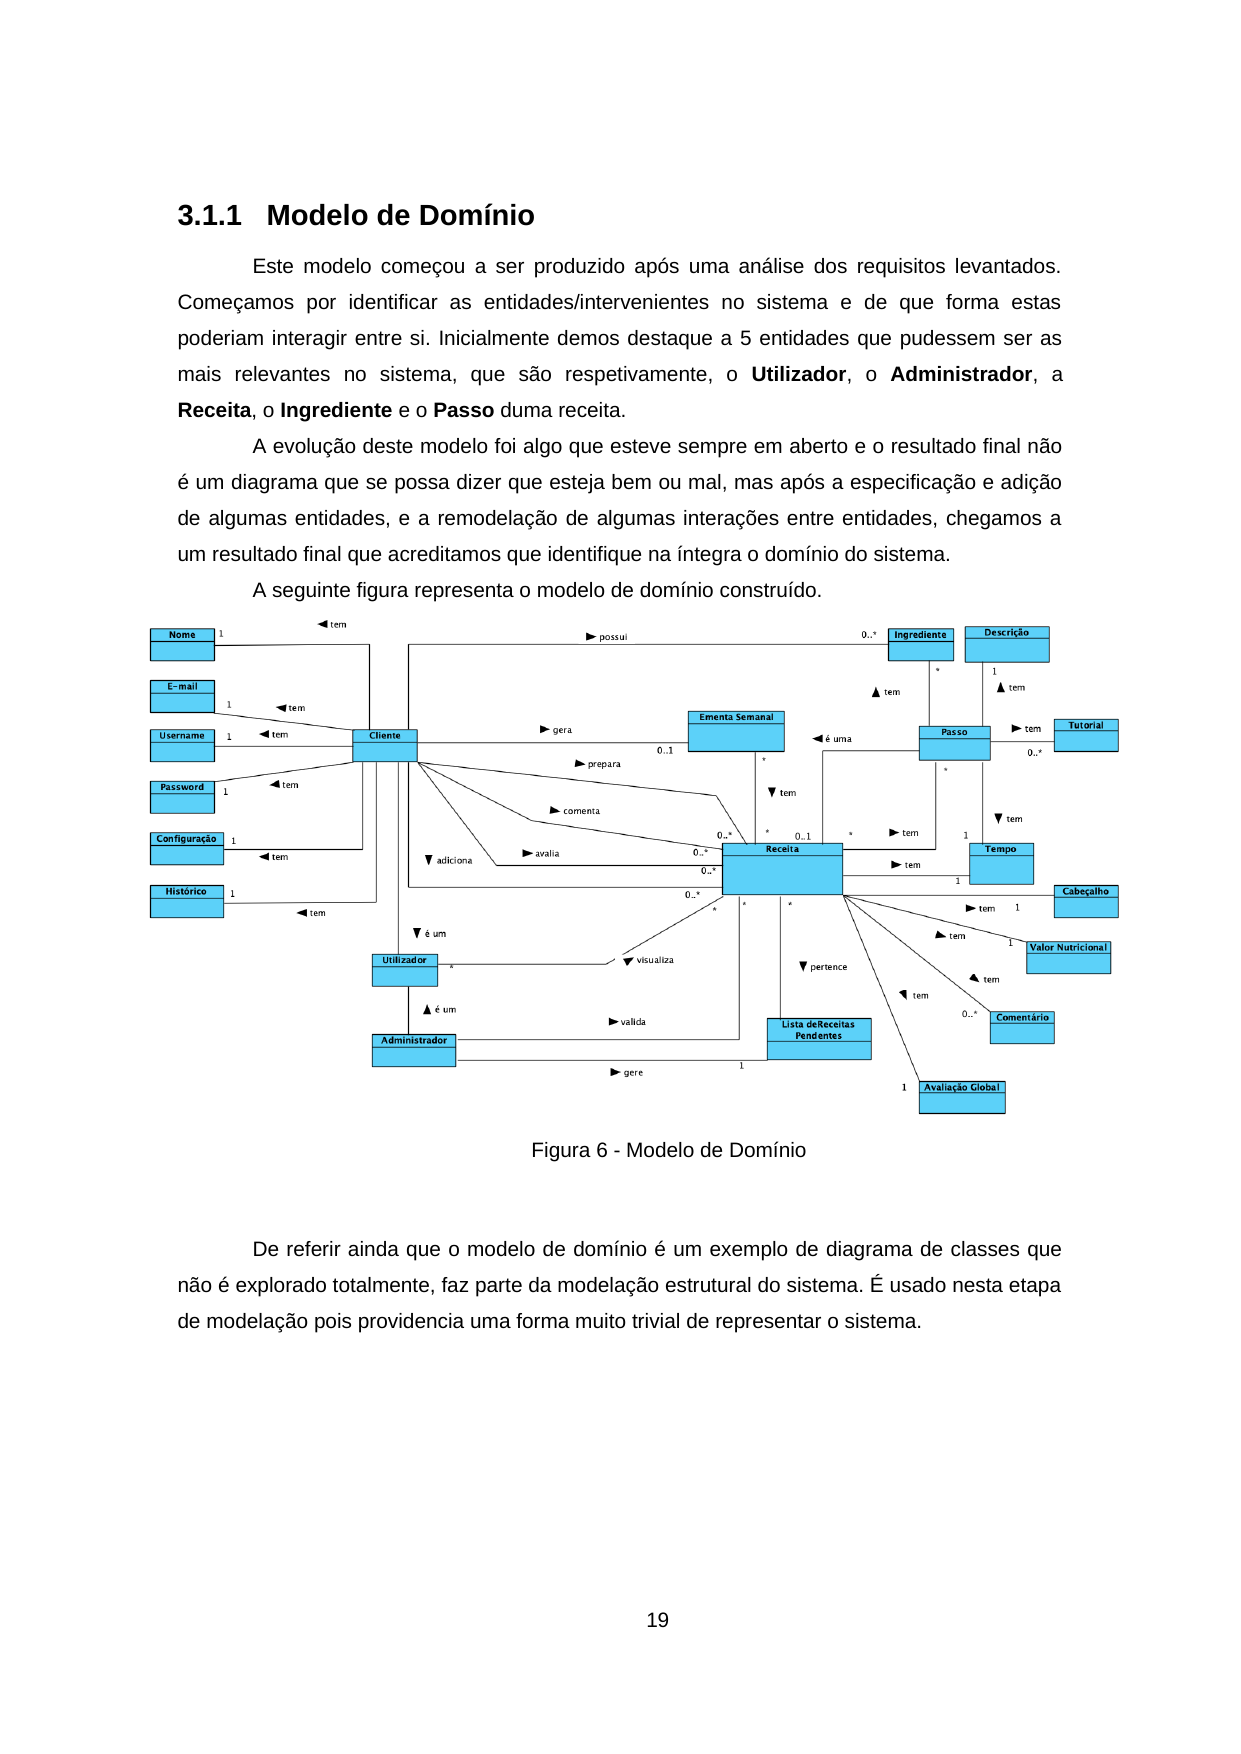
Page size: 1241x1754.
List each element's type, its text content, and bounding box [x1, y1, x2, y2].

text De referir ainda que o modelo de domínio é um exemplo de diagrama de classes que não é explorado totalmente, faz parte da modelação estrutural do sistema. É usado nesta etapa de modelação pois providencia uma forma muito trivial de representar o sistema. [177, 1237, 1063, 1332]
text Modelo de Domínio [177, 198, 1063, 231]
text A evolução deste modelo foi algo que esteve sempre em aberto e o resultado final não é um diagrama que se possa dizer que esteja bem ou mal, mas após a especificação e adição de algumas entidades, e a remodelação de algumas interações entre entidades, chegamos a um resultado final que acreditamos que identifique na íntegra o domínio do sistema. [177, 434, 1063, 566]
text A seguinte figura representa o modelo de domínio construído. [177, 578, 1063, 602]
picture [139, 614, 1120, 1114]
text Este modelo começou a ser produzido após uma análise dos requisitos levantados. Começamos por identificar as entidades/intervenientes no sistema e de que forma estas poderiam interagir entre si. Inicialmente demos destaque a 5 entidades que pudessem ser as mais relevantes no sistema, que são respetivamente, o Utilizador, o Administrador, a Receita, o Ingrediente e o Passo duma receita. [177, 254, 1063, 422]
